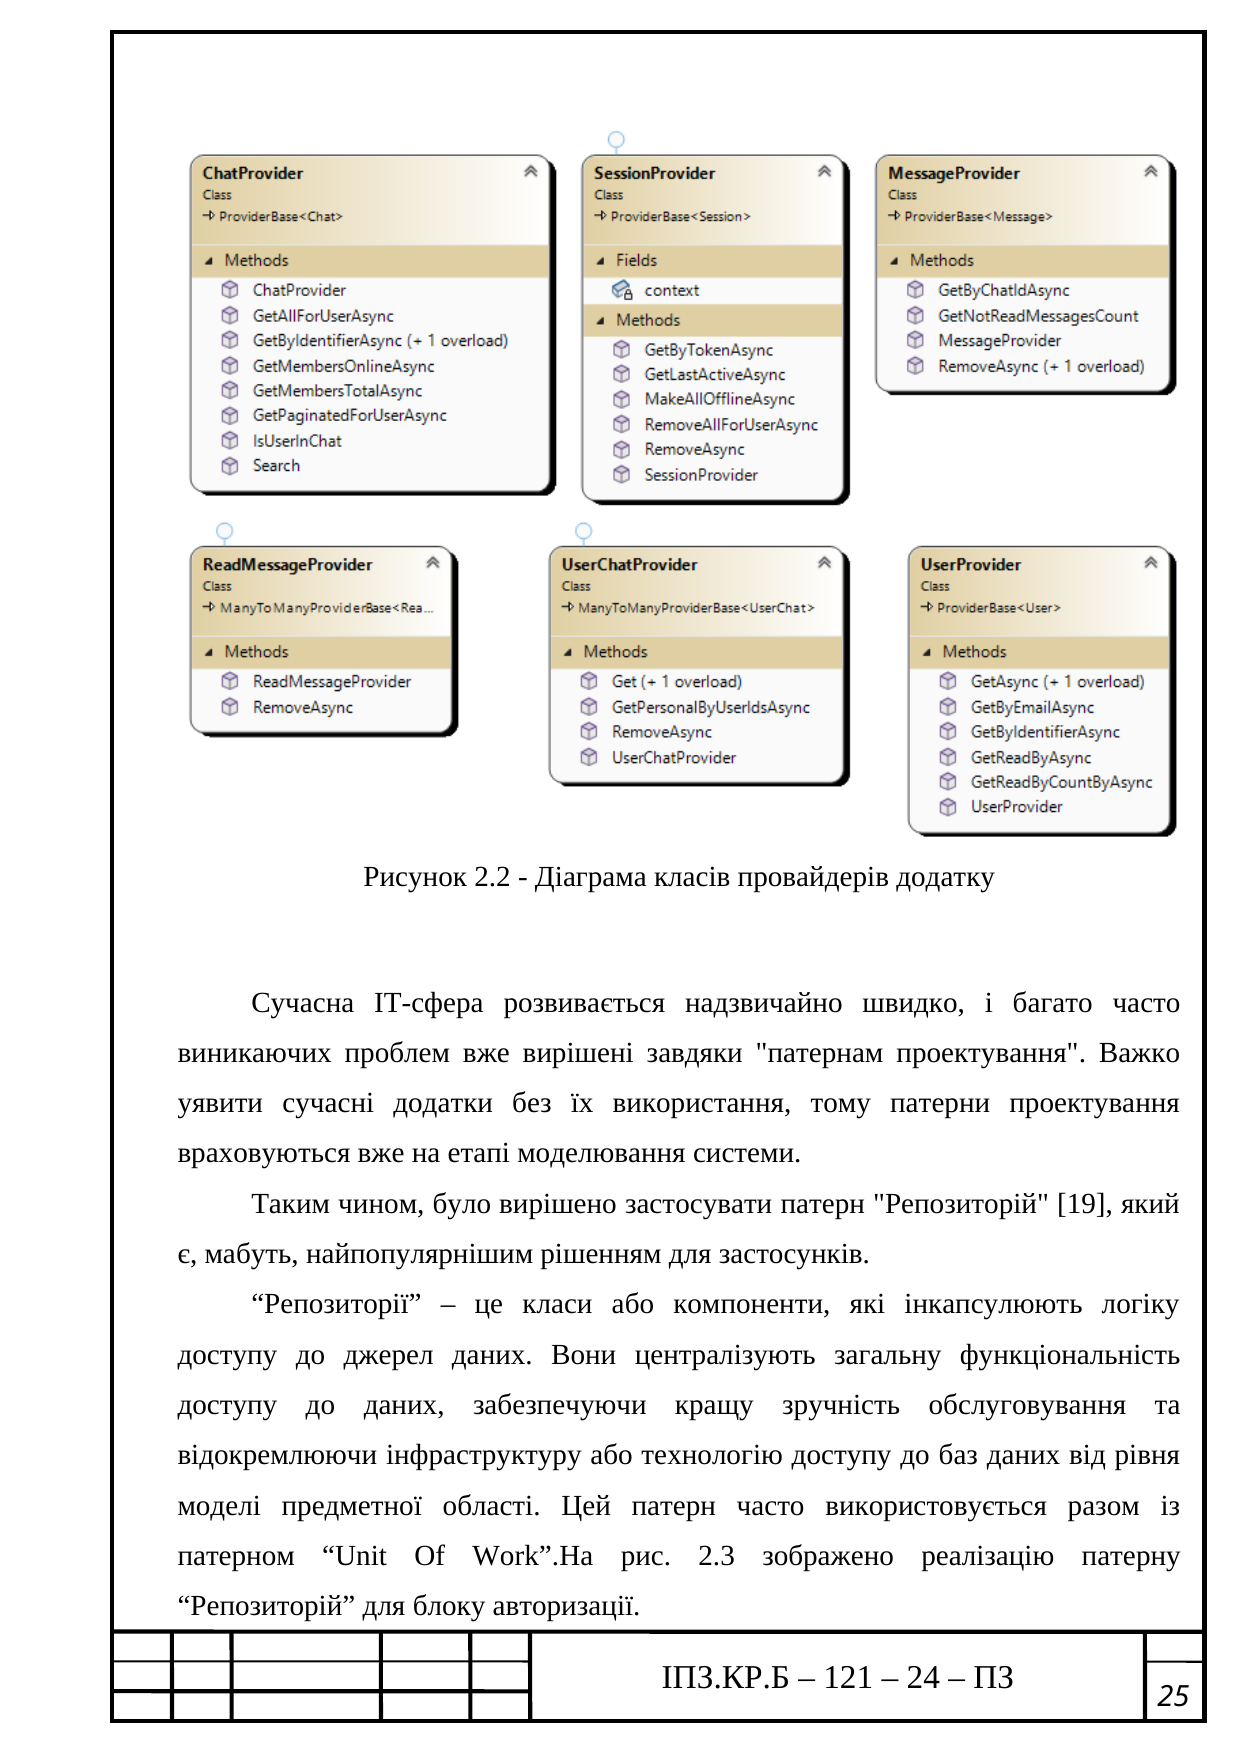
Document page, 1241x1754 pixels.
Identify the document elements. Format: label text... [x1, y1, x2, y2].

list “Репозиторії” – це класи або компоненти, які інкапсулюють логіку доступу до джерел даних. Вони централізують загальну функціональність доступу до даних, забезпечуючи кращу зручність обслуговування та відокремлюючи інфраструктуру або технологію доступу до баз даних від рівня моделі предметної області. Цей патерн часто використовується разом із патерном “Unit Of Work”.На рис. 2.3 зображено реалізацію патерну “Репозиторій” для блоку авторизації. [177, 1287, 1181, 1622]
picture [177, 118, 1182, 845]
list Таким чином, було вирішено застосувати патерн "Репозиторій" [19], який є, мабуть, найпопулярнішим рішенням для застосунків. [177, 1186, 1181, 1270]
list Сучасна IT-сфера розвивається надзвичайно швидко, і багато часто виникаючих проблем вже вирішені завдяки "патернам проектування". Важко уявити сучасні додатки без їх використання, тому патерни проектування враховуються вже на етапі моделювання системи. [177, 985, 1181, 1169]
list Рисунок 2.2 - Діаграма класів провайдерів додатку [177, 859, 1181, 893]
